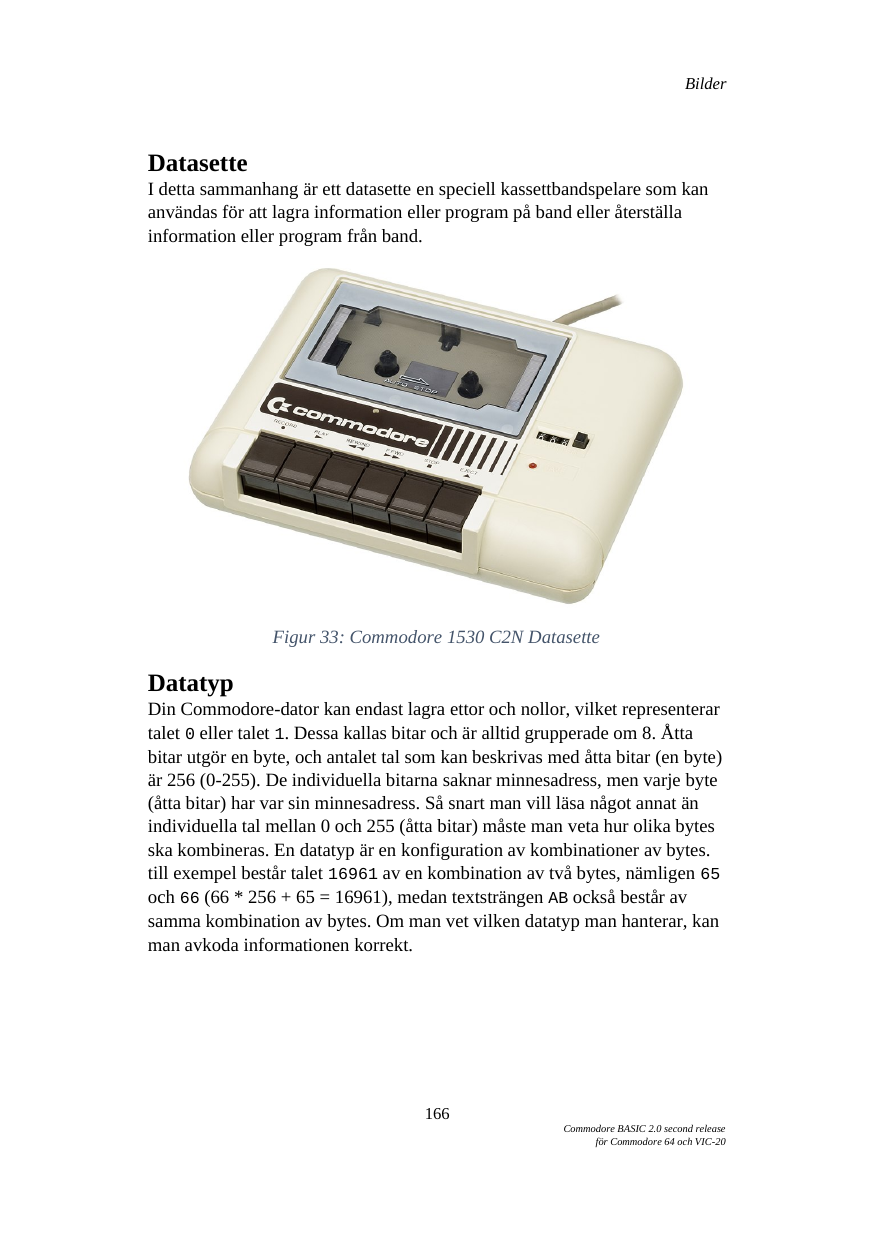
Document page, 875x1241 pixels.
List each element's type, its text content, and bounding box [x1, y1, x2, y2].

text Datasette I detta sammanhang är ett datasette en speciell kassettbandspelare som kan användas för att lagra information eller program på band eller återställa information eller program från band. [148, 148, 726, 246]
text Figur 33: Commodore 1530 C2N Datasette [148, 626, 726, 647]
picture [147, 264, 726, 608]
text Datatyp Din Commodore-dator kan endast lagra ettor och nollor, vilket representerar talet 0 eller talet 1. Dessa kallas bitar och är alltid grupperade om 8. Åtta bitar utgör en byte, och antalet tal som kan beskrivas med åtta bitar (en byte) är 256 (0-255). De individuella bitarna saknar minnesadress, men varje byte (åtta bitar) har var sin minnesadress. Så snart man vill läsa något annat än individuella tal mellan 0 och 255 (åtta bitar) måste man veta hur olika bytes ska kombineras. En datatyp är en konfiguration av kombinationer av bytes. till exempel består talet 16961 av en kombination av två bytes, nämligen 65 och 66 (66 * 256 + 65 = 16961), medan textsträngen AB också består av samma kombination av bytes. Om man vet vilken datatyp man hanterar, kan man avkoda informationen korrekt. [148, 668, 726, 955]
